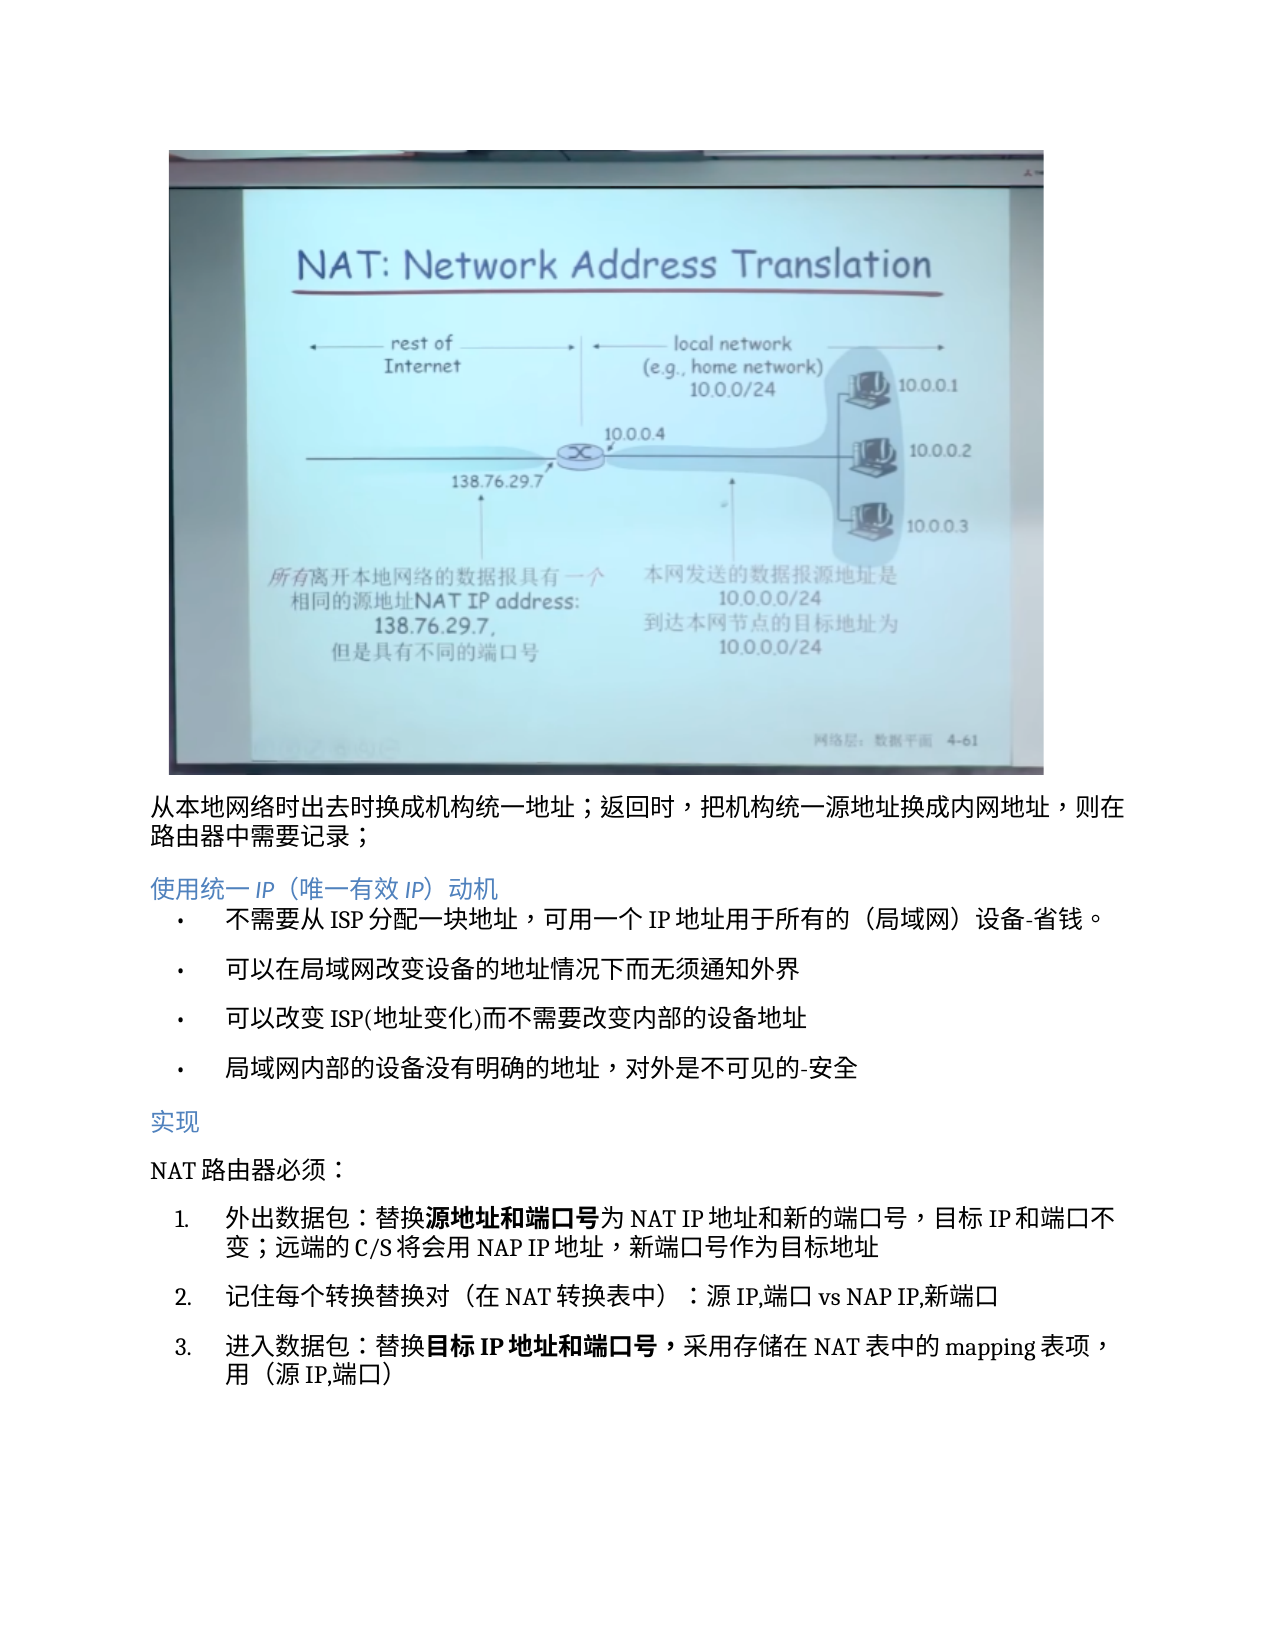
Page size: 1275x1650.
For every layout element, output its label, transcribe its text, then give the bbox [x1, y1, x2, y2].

list 局域网内部的设备没有明确的地址，对外是不可见的-安全 [175, 1055, 1125, 1084]
subtitle 使用统一IP（唯一有效IP）动机 [150, 872, 1125, 906]
list 进入数据包：替换目标IP地址和端口号，采用存储在NAT表中的mapping表项，用（源IP,端口） [175, 1333, 1125, 1390]
picture [168, 150, 1044, 775]
list 不需要从ISP分配一块地址，可用一个IP地址用于所有的（局域网）设备-省钱。 [175, 906, 1125, 935]
list 记住每个转换替换对（在NAT转换表中）：源IP,端口 vs NAP IP,新端口 [175, 1283, 1125, 1312]
text NAT路由器必须： [150, 1157, 1125, 1186]
text 从本地网络时出去时换成机构统一地址；返回时，把机构统一源地址换成内网地址，则在路由器中需要记录； [150, 794, 1125, 851]
list 外出数据包：替换源地址和端口号为NAT IP地址和新的端口号，目标IP和端口不变；远端的C/S将会用NAP IP地址，新端口号作为目标地址 [175, 1205, 1125, 1262]
list 可以改变ISP(地址变化)而不需要改变内部的设备地址 [175, 1005, 1125, 1034]
subtitle 实现 [150, 1104, 1125, 1138]
list 可以在局域网改变设备的地址情况下而无须通知外界 [175, 956, 1125, 984]
